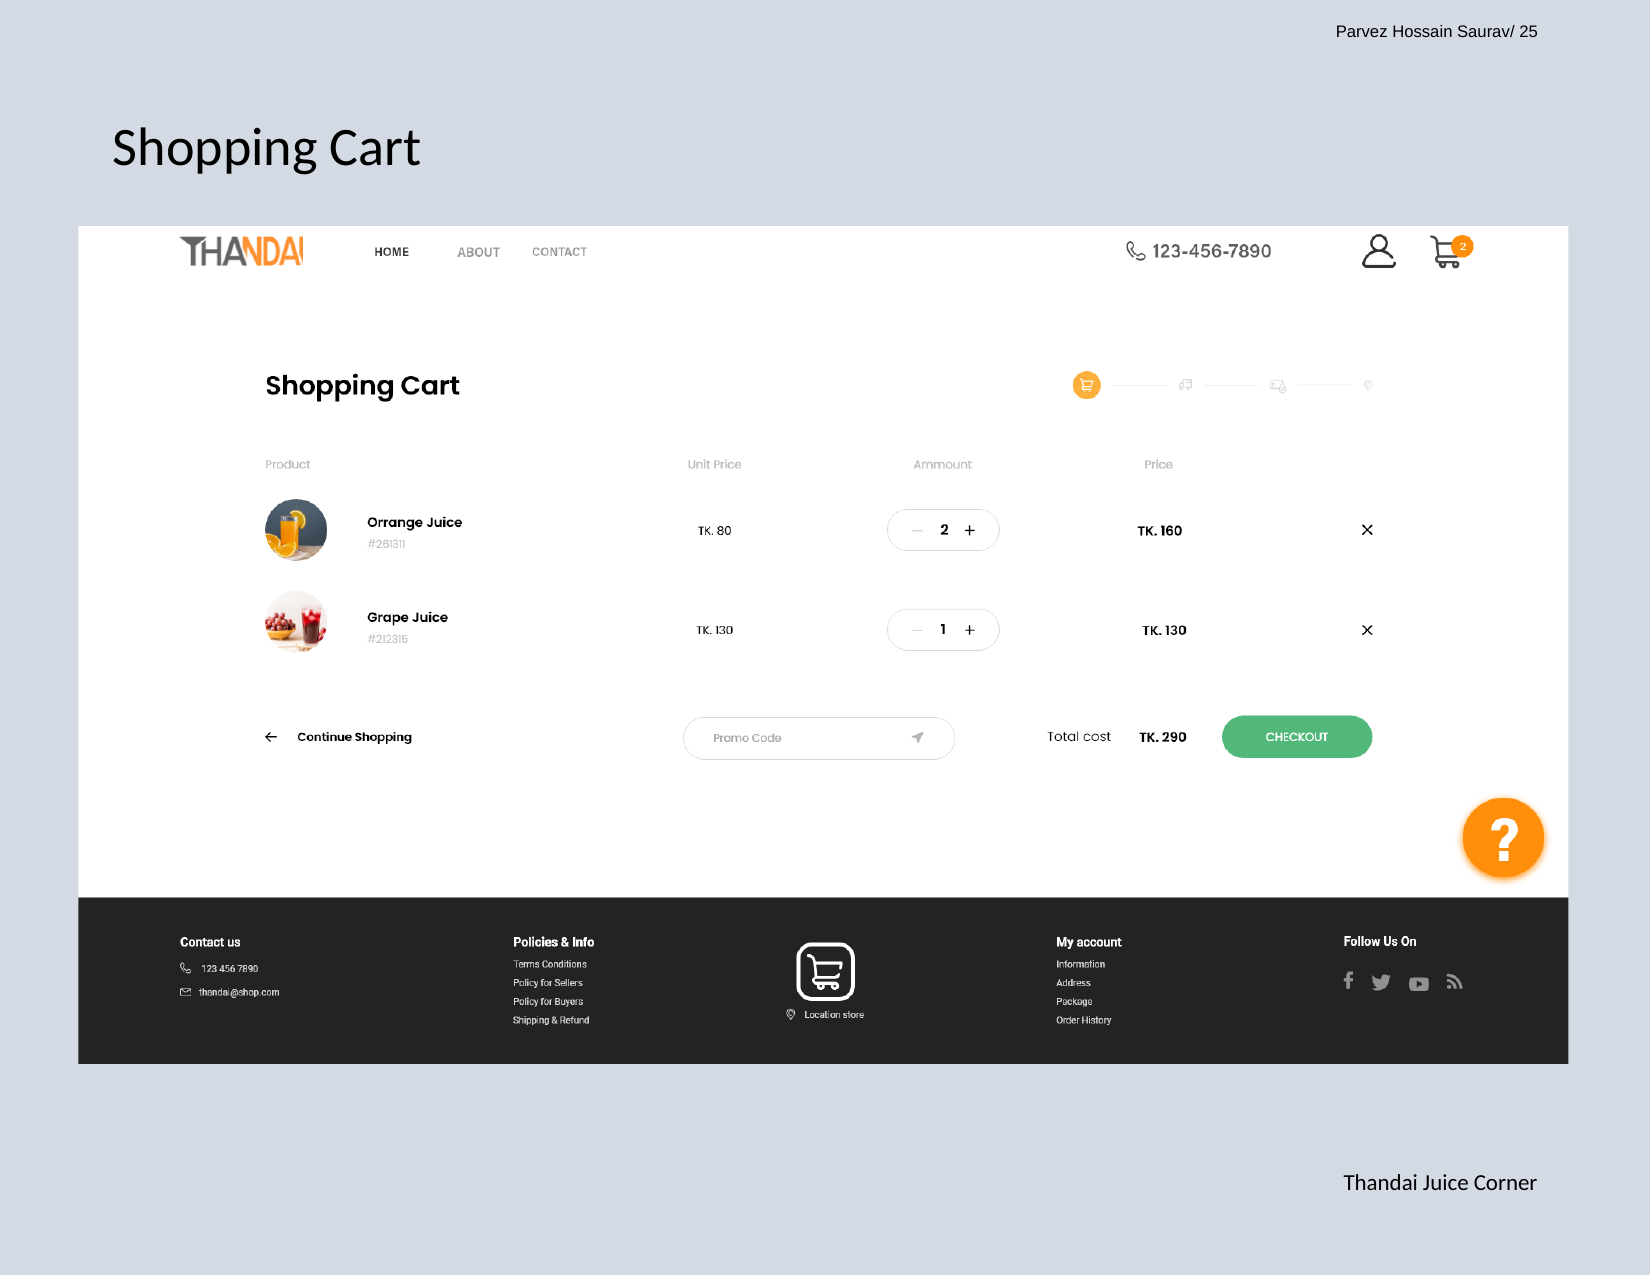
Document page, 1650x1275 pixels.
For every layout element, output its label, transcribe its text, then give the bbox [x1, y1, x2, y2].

text Shopping Cart [112, 112, 803, 179]
picture [78, 226, 1569, 1063]
